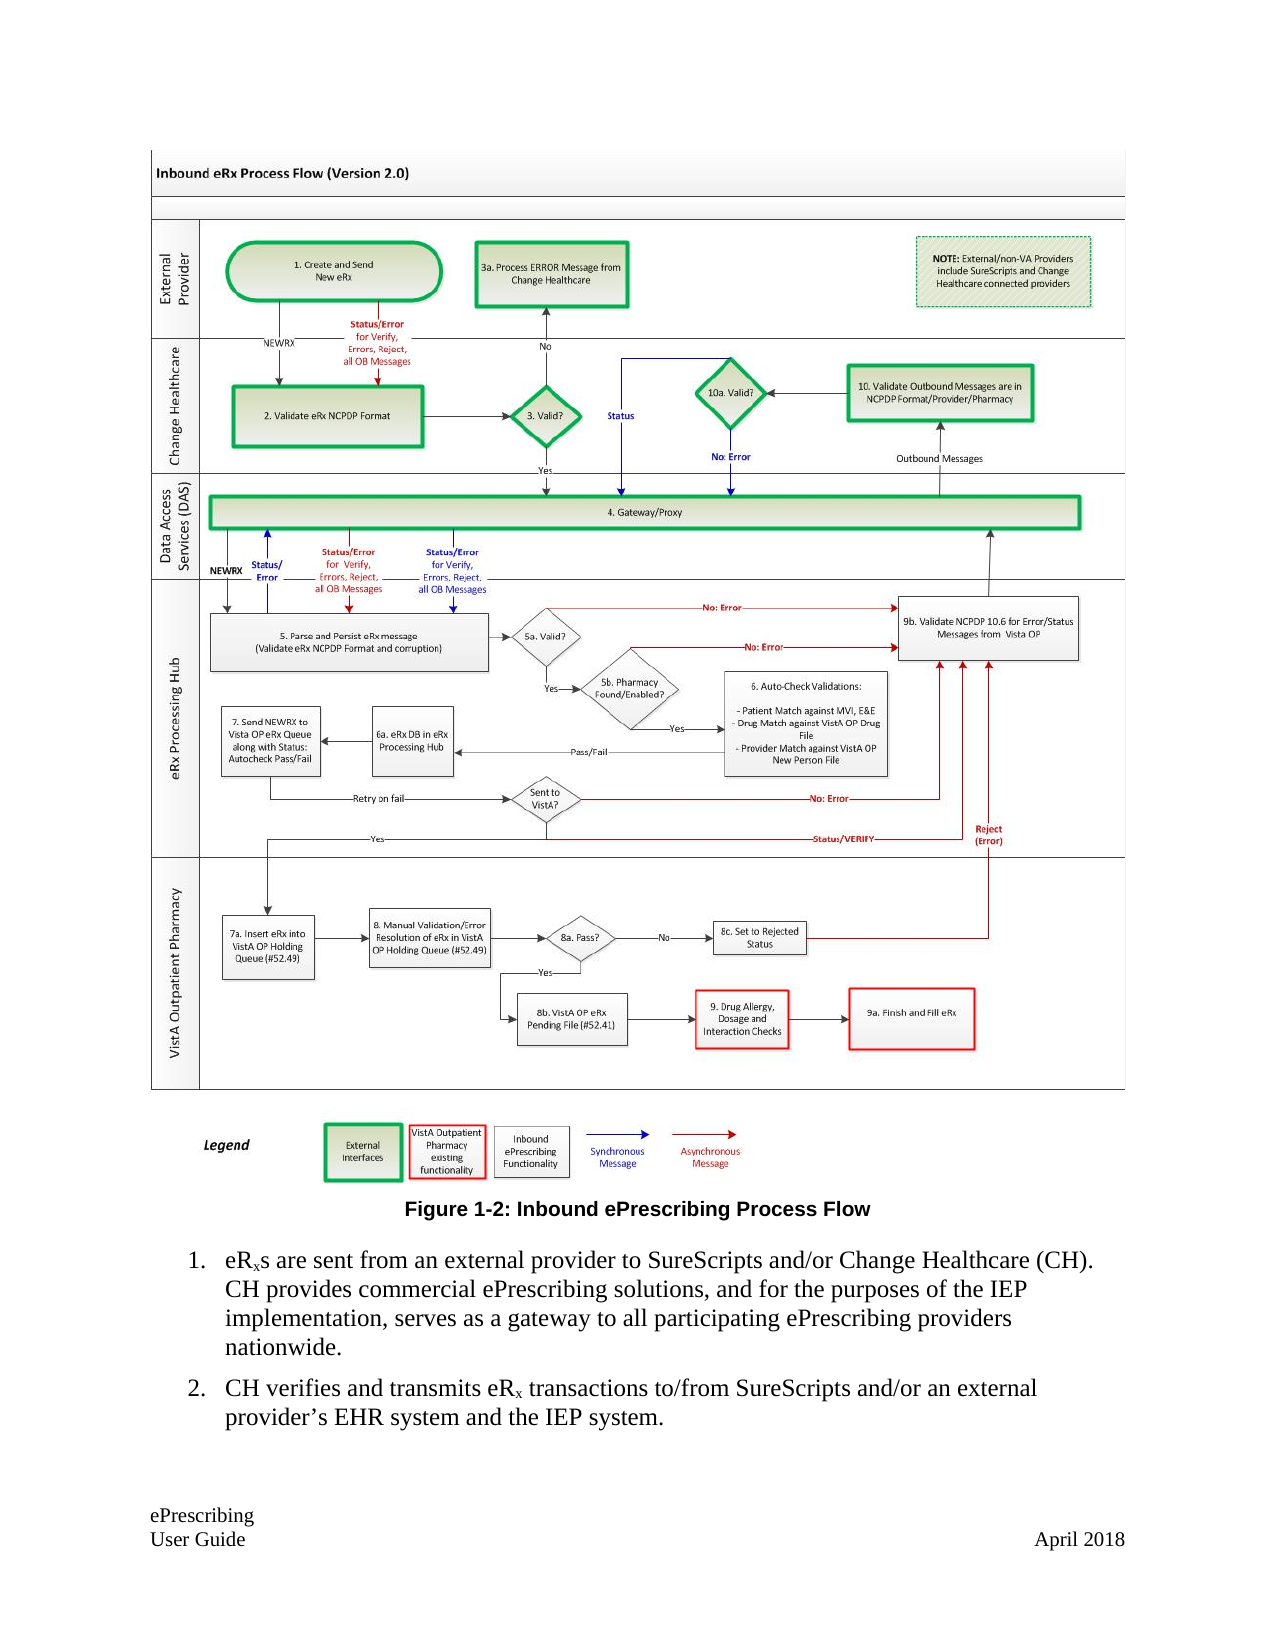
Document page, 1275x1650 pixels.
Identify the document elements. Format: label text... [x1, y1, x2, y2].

picture [150, 150, 1125, 1184]
text eRxs are sent from an external provider to SureScripts and/or Change Healthcare (CH). CH provides commercial ePrescribing solutions, and for the purposes of the IEP implementation, serves as a gateway to all participating ePrescribing providers nationwide. [187, 1245, 1125, 1360]
text CH verifies and transmits eRx transactions to/from SureScripts and/or an external provider’s EHR system and the IEP system. [187, 1373, 1125, 1430]
